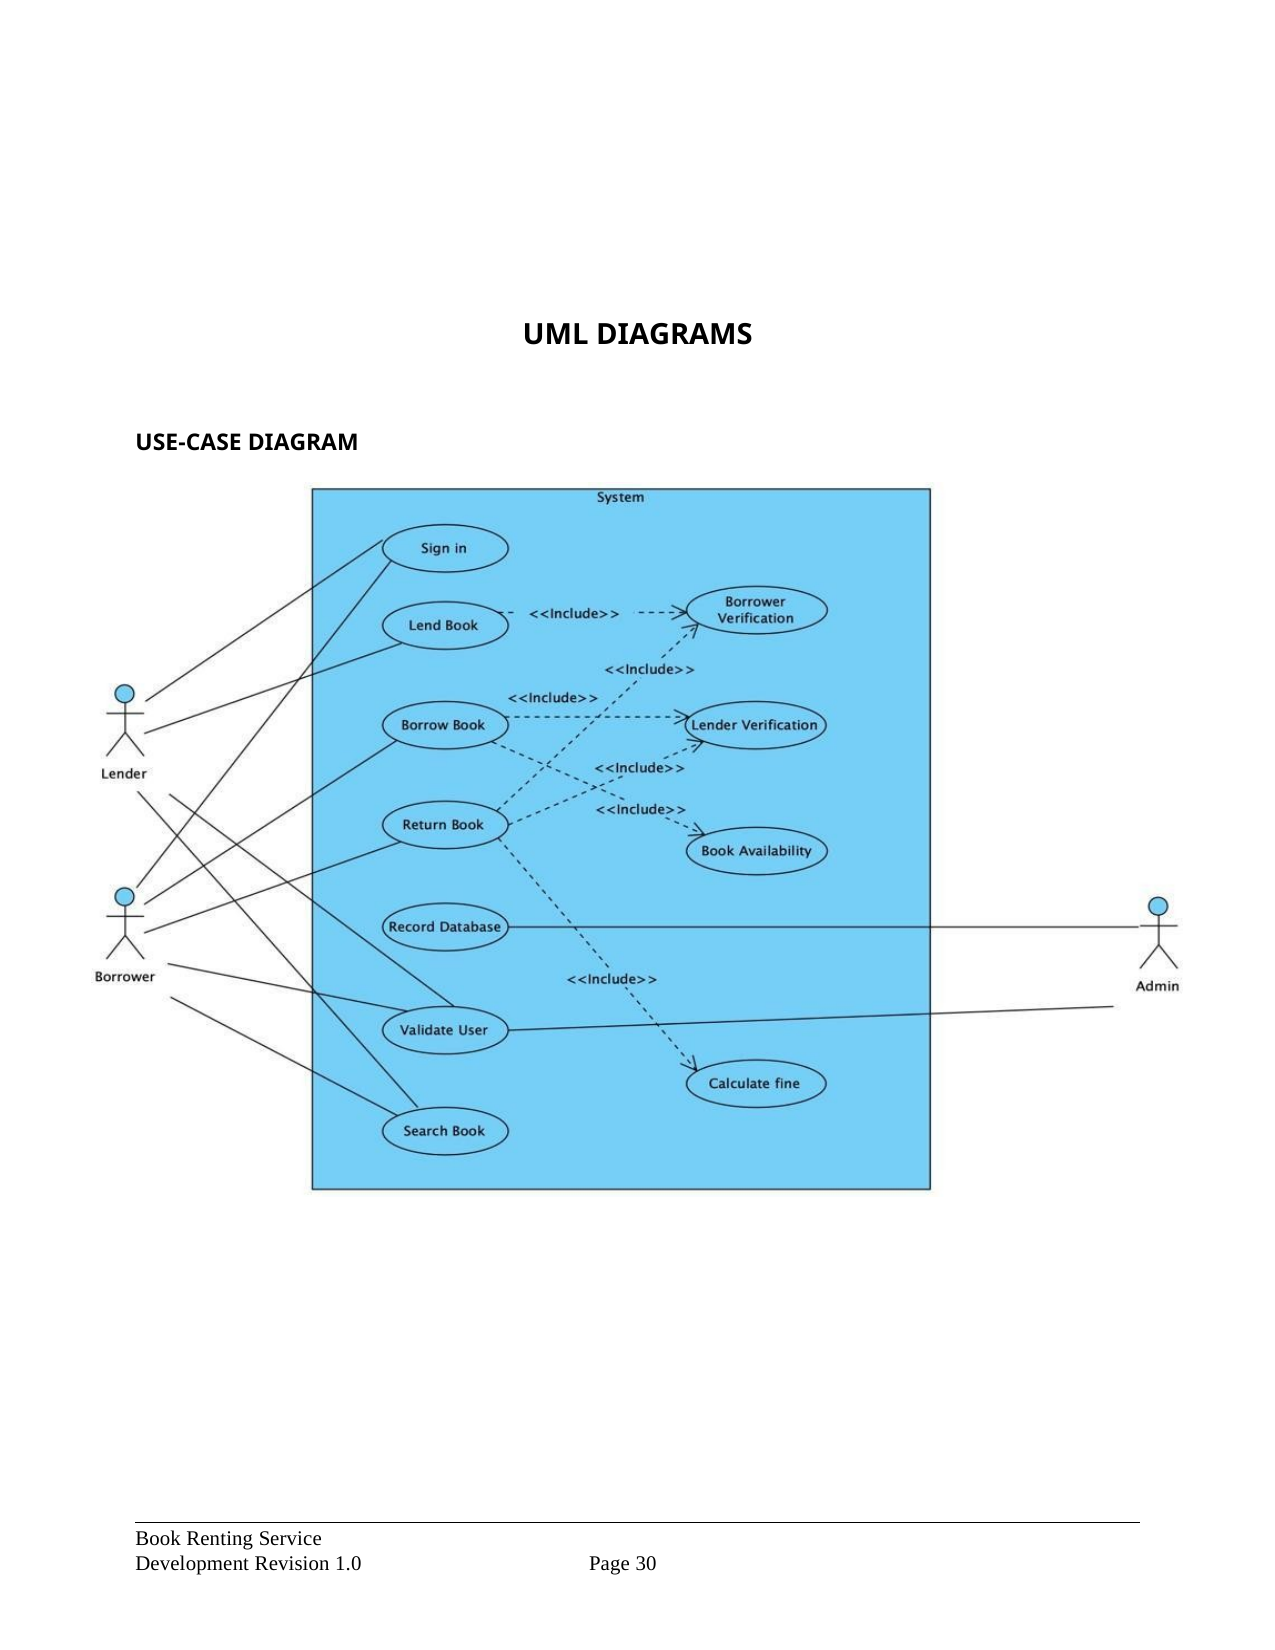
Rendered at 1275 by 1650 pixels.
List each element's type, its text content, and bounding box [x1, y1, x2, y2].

text USE-CASE DIAGRAM [135, 426, 1140, 457]
text UML DIAGRAMS [135, 313, 1140, 353]
picture [91, 482, 1183, 1197]
